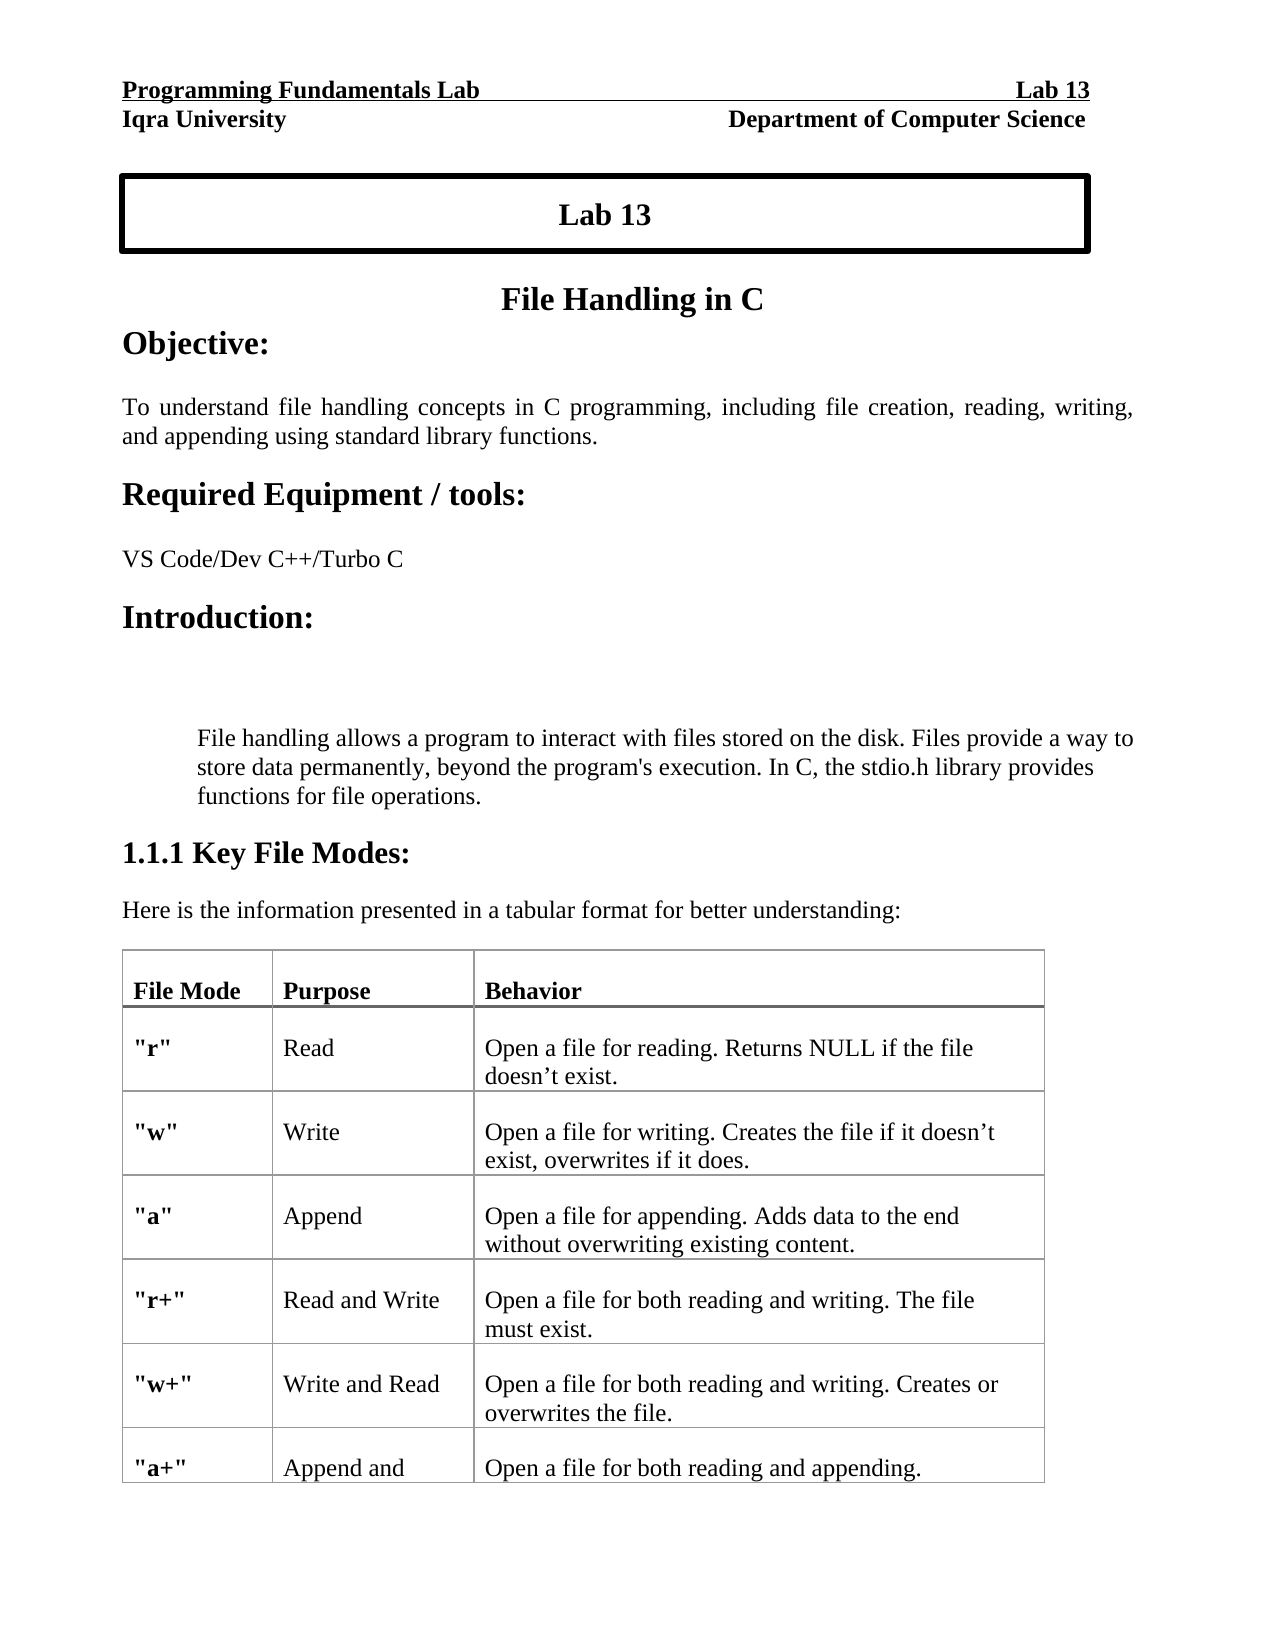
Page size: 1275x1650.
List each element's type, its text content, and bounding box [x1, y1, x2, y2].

table_cell Read and Write [273, 1260, 473, 1342]
text 1.1.1 Key File Modes: [122, 834, 1134, 871]
table_header Purpose [273, 951, 473, 1004]
table_header Behavior [475, 951, 1044, 1004]
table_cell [475, 1428, 1044, 1482]
table_cell Write [273, 1092, 473, 1174]
table_cell "r+" [123, 1260, 272, 1342]
table_cell Read [273, 1008, 473, 1090]
table_cell Open a file for appending. Adds data to the end without overwriting existing content. [475, 1176, 1044, 1258]
text File handling allows a program to interact with files stored on the disk. Files provide a way to store data permanently, beyond the program's execution. In C, the stdio.h library provides functions for file operations. [197, 723, 1134, 809]
table_cell Open a file for both reading and writing. The file must exist. [475, 1260, 1044, 1342]
table_header File Mode [123, 951, 272, 1004]
table_cell "w+" [123, 1344, 272, 1426]
table_cell Append [273, 1176, 473, 1258]
text To understand file handling concepts in C programming, including file creation, reading, writing, and appending using standard library functions. [122, 392, 1134, 450]
subtitle Required Equipment / tools: [122, 475, 1144, 513]
subtitle Introduction: [122, 597, 1144, 636]
table_cell Open a file for both reading and writing. Creates or overwrites the file. [475, 1344, 1044, 1426]
text VS Code/Dev C++/Turbo C [122, 544, 1134, 572]
subtitle File Handling in C [122, 279, 1144, 317]
subtitle Objective: [122, 323, 1144, 361]
table_cell Open a file for reading. Returns NULL if the file doesn’t exist. [475, 1008, 1044, 1090]
table_cell "a+" [123, 1428, 272, 1482]
table_cell Append and Read [273, 1428, 473, 1482]
table_cell Open a file for writing. Creates the file if it doesn’t exist, overwrites if it does. [475, 1092, 1044, 1174]
text Here is the information presented in a tabular format for better understanding: [122, 896, 1134, 924]
table_cell "a" [123, 1176, 272, 1258]
table_cell "w" [123, 1092, 272, 1174]
table_cell Write and Read [273, 1344, 473, 1426]
table_cell "r" [123, 1008, 272, 1090]
